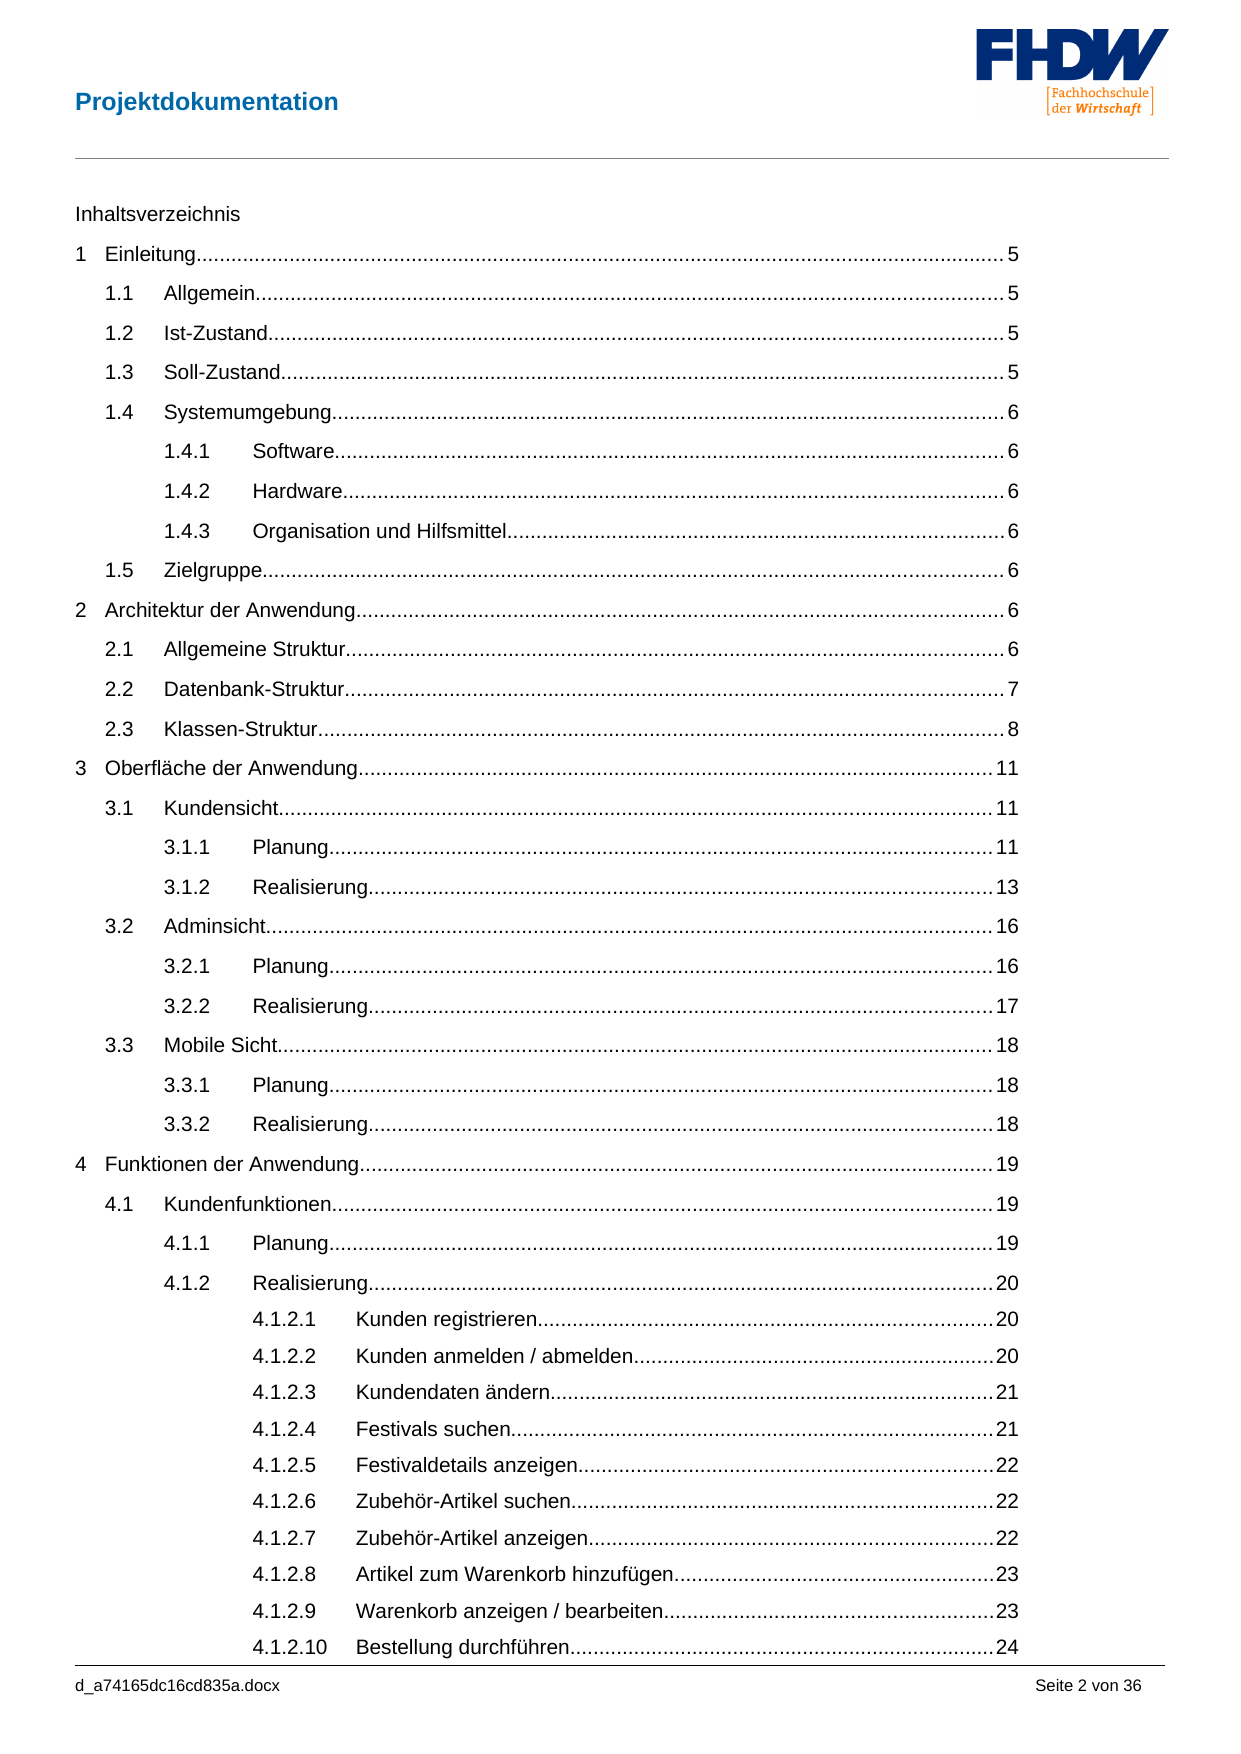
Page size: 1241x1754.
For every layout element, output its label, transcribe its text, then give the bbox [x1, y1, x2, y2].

text 3.1.2 Realisierung 13 [164, 872, 1136, 899]
text 4.1.2.10 Bestellung durchführen 24 [252, 1635, 1136, 1659]
text 4.1.2.9 Warenkorb anzeigen / bearbeiten 23 [252, 1599, 1136, 1623]
text 4.1.2 Realisierung 20 [164, 1267, 1136, 1294]
text 4.1.2.8 Artikel zum Warenkorb hinzufügen 23 [252, 1562, 1136, 1586]
text 1.4.1 Software 6 [164, 436, 1136, 463]
text 3.2.2 Realisierung 17 [164, 990, 1136, 1017]
text 4.1.2.5 Festivaldetails anzeigen 22 [252, 1453, 1136, 1477]
text 3.3.2 Realisierung 18 [164, 1109, 1136, 1136]
text 3.3 Mobile Sicht 18 [104, 1030, 1136, 1057]
text 3 Oberfläche der Anwendung 11 [75, 753, 1136, 780]
text 1.2 Ist-Zustand 5 [104, 317, 1136, 344]
text 3.1.1 Planung 11 [164, 832, 1136, 859]
text 4.1.1 Planung 19 [164, 1228, 1136, 1255]
text 4.1.2.3 Kundendaten ändern 21 [252, 1380, 1136, 1404]
text 1.5 Zielgruppe 6 [104, 555, 1136, 582]
text 4 Funktionen der Anwendung 19 [75, 1149, 1136, 1176]
text 2 Architektur der Anwendung 6 [75, 594, 1136, 622]
text 1.4 Systemumgebung 6 [104, 397, 1136, 424]
text 4.1.2.7 Zubehör-Artikel anzeigen 22 [252, 1526, 1136, 1550]
text 4.1.2.2 Kunden anmelden / abmelden 20 [252, 1343, 1136, 1367]
picture [976, 29, 1169, 116]
text 1 Einleitung 5 [75, 238, 1136, 265]
text 3.3.1 Planung 18 [164, 1069, 1136, 1097]
text 4.1.2.6 Zubehör-Artikel suchen 22 [252, 1489, 1136, 1513]
text 2.3 Klassen-Struktur 8 [104, 713, 1136, 740]
text 4.1.2.1 Kunden registrieren 20 [252, 1307, 1136, 1331]
text 1.4.3 Organisation und Hilfsmittel 6 [164, 515, 1136, 542]
text 3.1 Kundensicht 11 [104, 792, 1136, 819]
text 1.4.2 Hardware 6 [164, 476, 1136, 503]
text 4.1 Kundenfunktionen 19 [104, 1188, 1136, 1215]
text 3.2.1 Planung 16 [164, 951, 1136, 978]
text 1.1 Allgemein 5 [104, 278, 1136, 305]
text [75, 199, 1165, 226]
text 2.1 Allgemeine Struktur 6 [104, 634, 1136, 661]
text 2.2 Datenbank-Struktur 7 [104, 674, 1136, 701]
text 3.2 Adminsicht 16 [104, 911, 1136, 938]
text 1.3 Soll-Zustand 5 [104, 357, 1136, 384]
text 4.1.2.4 Festivals suchen 21 [252, 1416, 1136, 1440]
